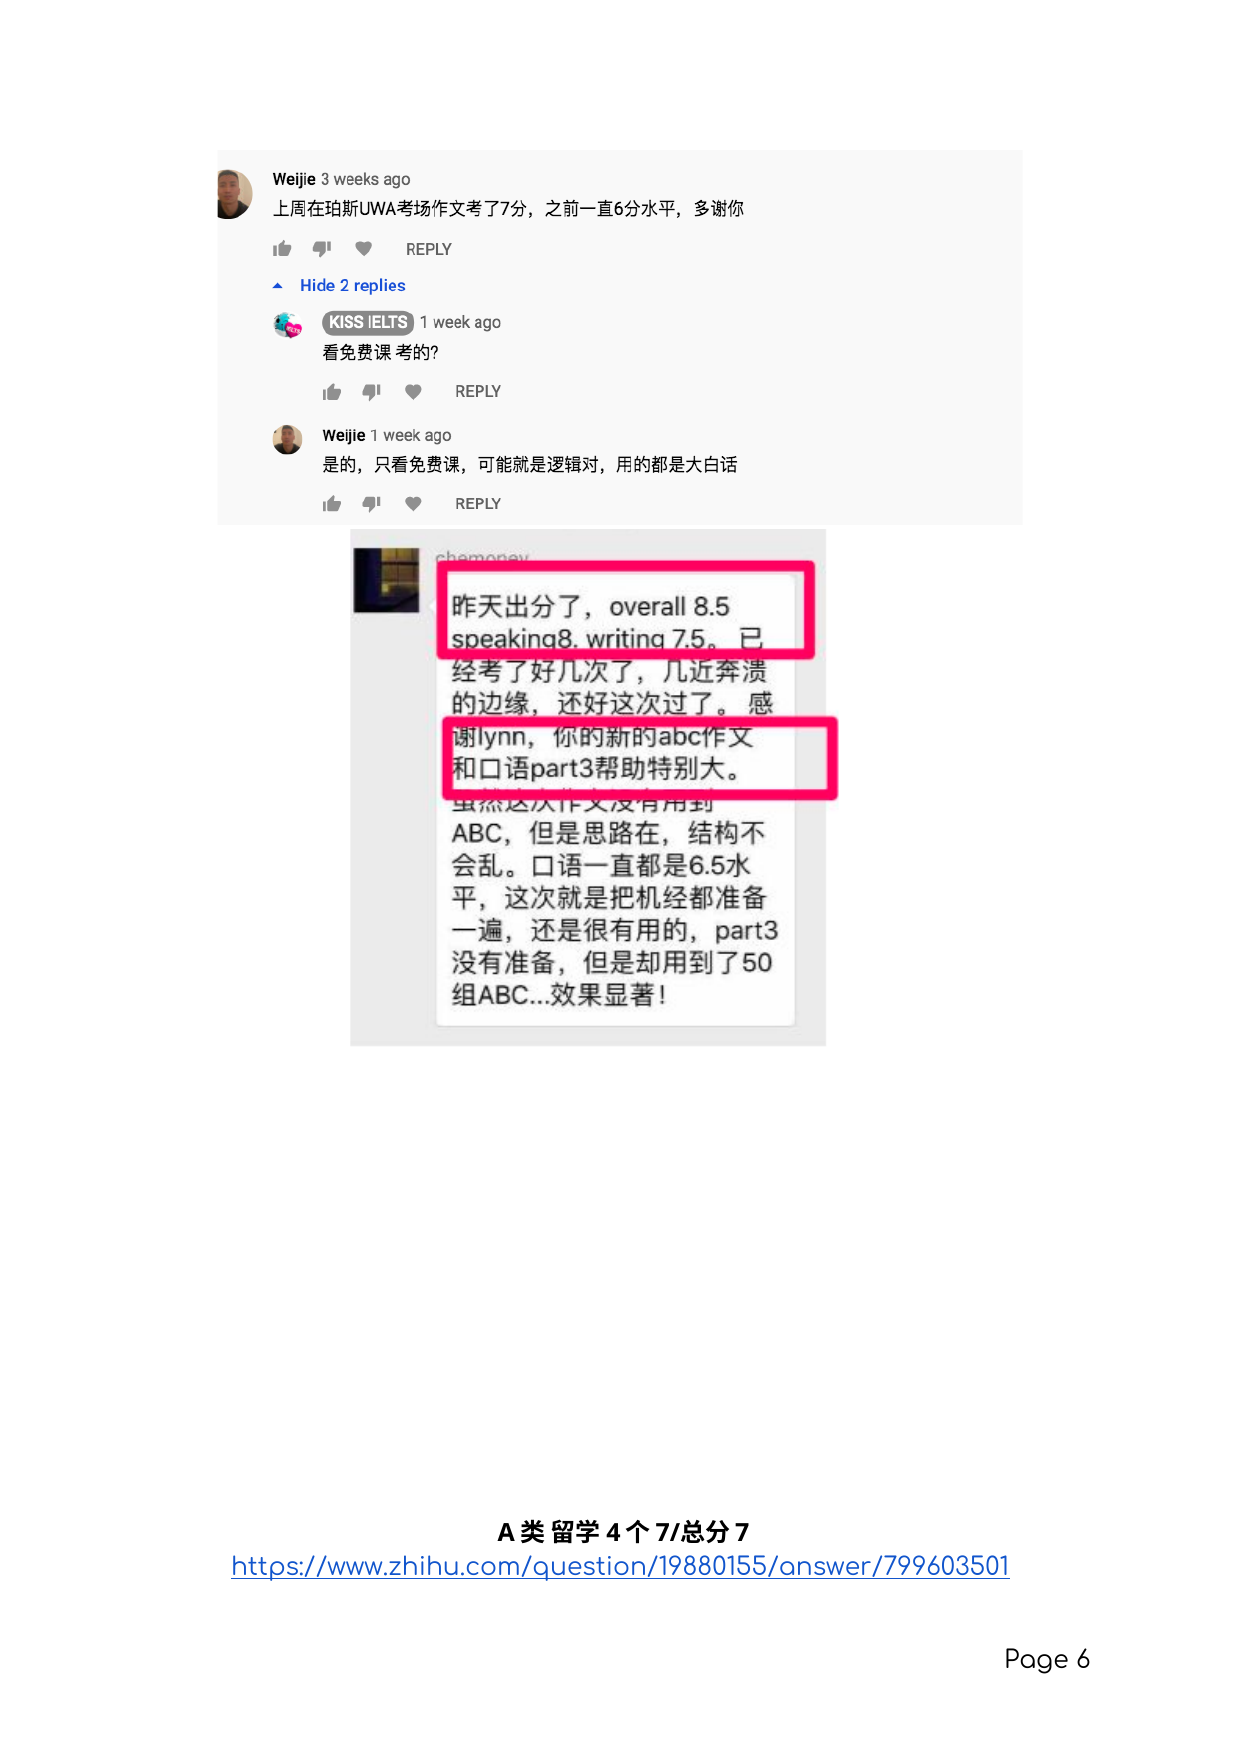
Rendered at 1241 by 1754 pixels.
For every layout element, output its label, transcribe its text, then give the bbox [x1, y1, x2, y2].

text https://www.zhihu.com/question/19880155/answer/799603501 [150, 1554, 1090, 1582]
text A类 留学 4个7/总分7 [150, 1512, 1090, 1548]
picture [217, 150, 1023, 525]
picture [349, 529, 892, 1059]
